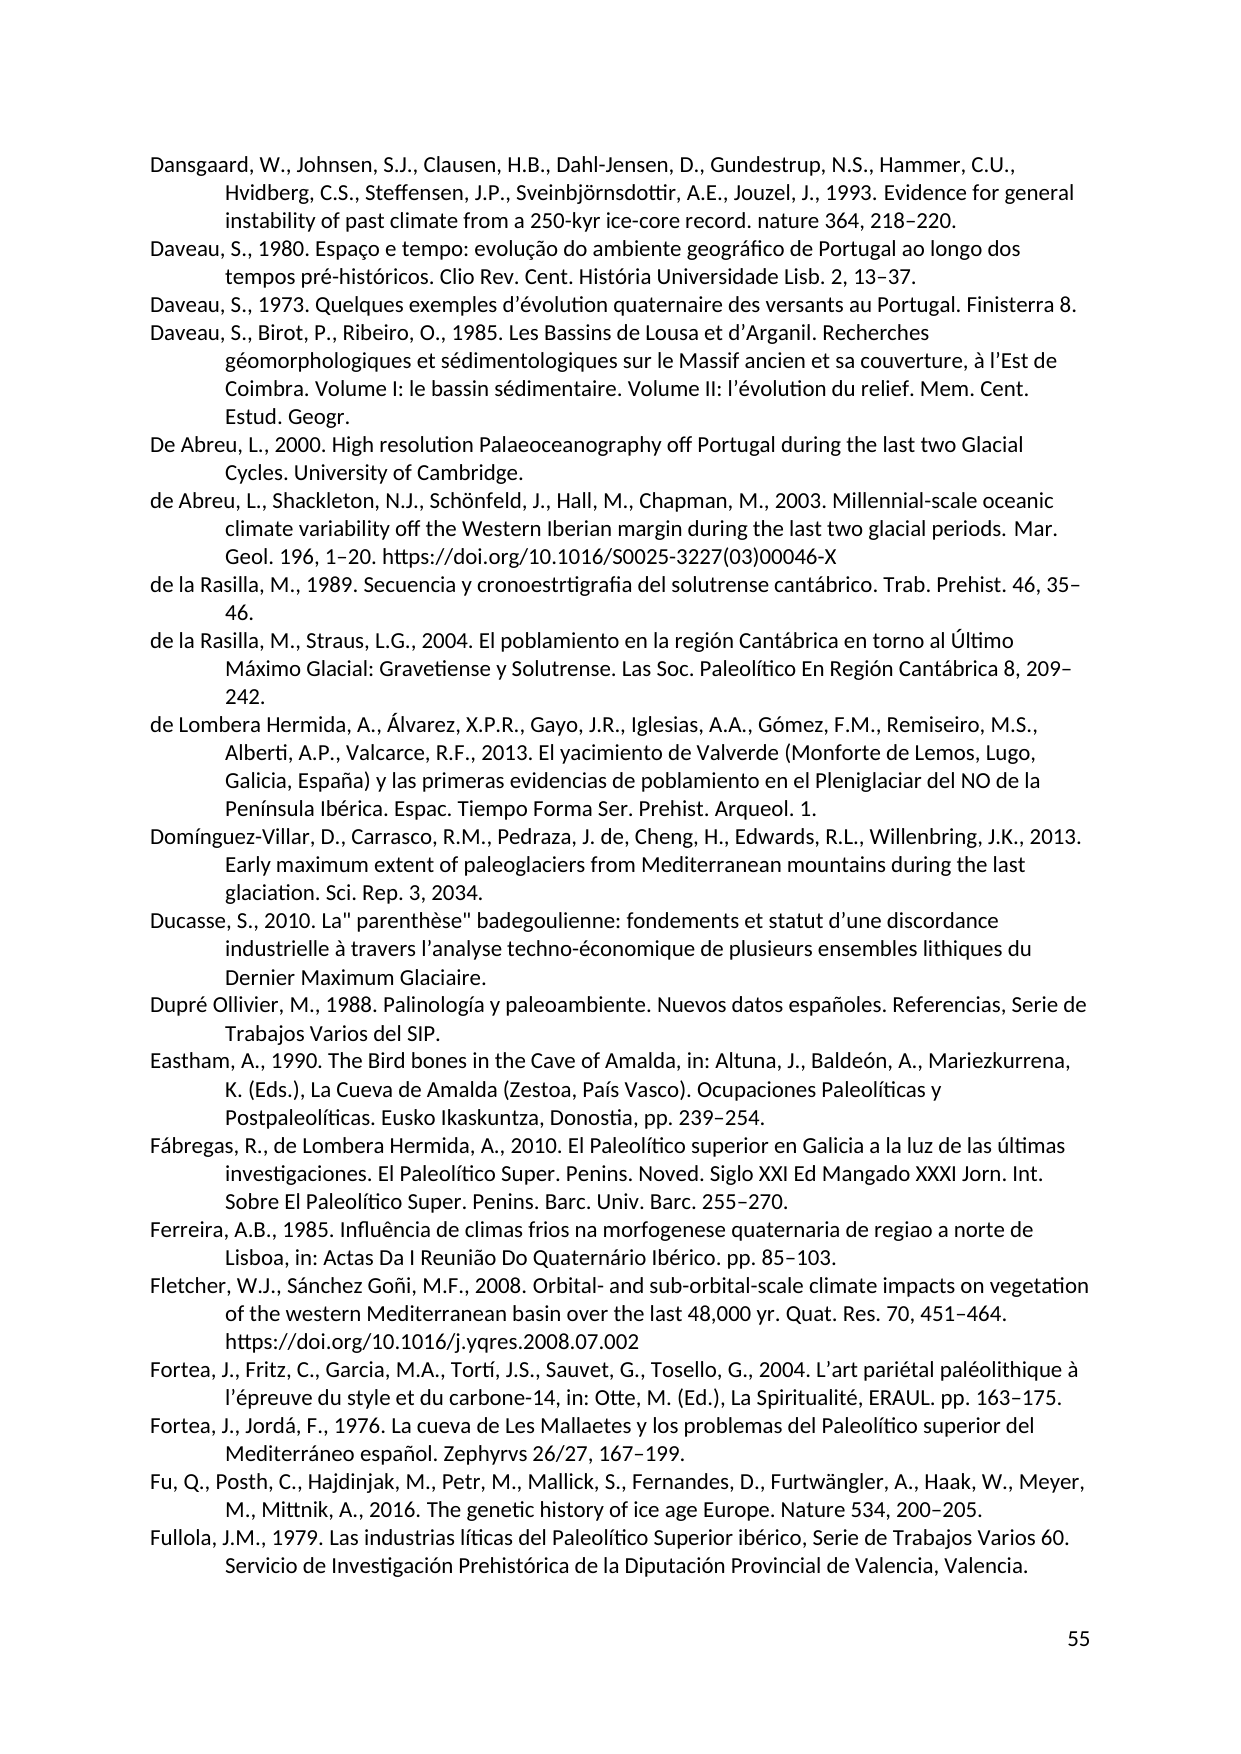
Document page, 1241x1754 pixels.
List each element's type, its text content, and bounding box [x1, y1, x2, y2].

text Fortea, J., Jordá, F., 1976. La cueva de Les Mallaetes y los problemas del Paleolítico superior del Mediterráneo español. Zephyrvs 26/27, 167–199. [150, 1411, 1090, 1467]
text Fletcher, W.J., Sánchez Goñi, M.F., 2008. Orbital- and sub-orbital-scale climate impacts on vegetation of the western Mediterranean basin over the last 48,000 yr. Quat. Res. 70, 451–464. https://doi.org/10.1016/j.yqres.2008.07.002 [150, 1271, 1090, 1355]
text Daveau, S., 1973. Quelques exemples d’évolution quaternaire des versants au Portugal. Finisterra 8. [150, 290, 1090, 318]
text Ferreira, A.B., 1985. Influência de climas frios na morfogenese quaternaria de regiao a norte de Lisboa, in: Actas Da I Reunião Do Quaternário Ibérico. pp. 85–103. [150, 1215, 1090, 1271]
text Dupré Ollivier, M., 1988. Palinología y paleoambiente. Nuevos datos españoles. Referencias, Serie de Trabajos Varios del SIP. [150, 991, 1090, 1047]
text De Abreu, L., 2000. High resolution Palaeoceanography off Portugal during the last two Glacial Cycles. University of Cambridge. [150, 430, 1090, 486]
text Ducasse, S., 2010. La" parenthèse" badegoulienne: fondements et statut d’une discordance industrielle à travers l’analyse techno-économique de plusieurs ensembles lithiques du Dernier Maximum Glaciaire. [150, 907, 1090, 991]
text Daveau, S., 1980. Espaço e tempo: evolução do ambiente geográfico de Portugal ao longo dos tempos pré-históricos. Clio Rev. Cent. História Universidade Lisb. 2, 13–37. [150, 234, 1090, 290]
text Fu, Q., Posth, C., Hajdinjak, M., Petr, M., Mallick, S., Fernandes, D., Furtwängler, A., Haak, W., Meyer, M., Mittnik, A., 2016. The genetic history of ice age Europe. Nature 534, 200–205. [150, 1467, 1090, 1523]
text Domínguez-Villar, D., Carrasco, R.M., Pedraza, J. de, Cheng, H., Edwards, R.L., Willenbring, J.K., 2013. Early maximum extent of paleoglaciers from Mediterranean mountains during the last glaciation. Sci. Rep. 3, 2034. [150, 822, 1090, 907]
text Dansgaard, W., Johnsen, S.J., Clausen, H.B., Dahl-Jensen, D., Gundestrup, N.S., Hammer, C.U., Hvidberg, C.S., Steffensen, J.P., Sveinbjörnsdottir, A.E., Jouzel, J., 1993. Evidence for general instability of past climate from a 250-kyr ice-core record. nature 364, 218–220. [150, 150, 1090, 234]
text Daveau, S., Birot, P., Ribeiro, O., 1985. Les Bassins de Lousa et d’Arganil. Recherches géomorphologiques et sédimentologiques sur le Massif ancien et sa couverture, à l’Est de Coimbra. Volume I: le bassin sédimentaire. Volume II: l’évolution du relief. Mem. Cent. Estud. Geogr. [150, 318, 1090, 430]
text Fullola, J.M., 1979. Las industrias líticas del Paleolítico Superior ibérico, Serie de Trabajos Varios 60. Servicio de Investigación Prehistórica de la Diputación Provincial de Valencia, Valencia. [150, 1523, 1090, 1579]
text de Abreu, L., Shackleton, N.J., Schönfeld, J., Hall, M., Chapman, M., 2003. Millennial-scale oceanic climate variability off the Western Iberian margin during the last two glacial periods. Mar. Geol. 196, 1–20. https://doi.org/10.1016/S0025-3227(03)00046-X [150, 486, 1090, 570]
text Eastham, A., 1990. The Bird bones in the Cave of Amalda, in: Altuna, J., Baldeón, A., Mariezkurrena, K. (Eds.), La Cueva de Amalda (Zestoa, País Vasco). Ocupaciones Paleolíticas y Postpaleolíticas. Eusko Ikaskuntza, Donostia, pp. 239–254. [150, 1047, 1090, 1131]
text Fortea, J., Fritz, C., Garcia, M.A., Tortí, J.S., Sauvet, G., Tosello, G., 2004. L’art pariétal paléolithique à l’épreuve du style et du carbone-14, in: Otte, M. (Ed.), La Spiritualité, ERAUL. pp. 163–175. [150, 1355, 1090, 1411]
text de la Rasilla, M., 1989. Secuencia y cronoestrtigrafia del solutrense cantábrico. Trab. Prehist. 46, 35–46. [150, 570, 1090, 626]
text de Lombera Hermida, A., Álvarez, X.P.R., Gayo, J.R., Iglesias, A.A., Gómez, F.M., Remiseiro, M.S., Alberti, A.P., Valcarce, R.F., 2013. El yacimiento de Valverde (Monforte de Lemos, Lugo, Galicia, España) y las primeras evidencias de poblamiento en el Pleniglaciar del NO de la Península Ibérica. Espac. Tiempo Forma Ser. Prehist. Arqueol. 1. [150, 710, 1090, 822]
text Fábregas, R., de Lombera Hermida, A., 2010. El Paleolítico superior en Galicia a la luz de las últimas investigaciones. El Paleolítico Super. Penins. Noved. Siglo XXI Ed Mangado XXXI Jorn. Int. Sobre El Paleolítico Super. Penins. Barc. Univ. Barc. 255–270. [150, 1131, 1090, 1215]
text de la Rasilla, M., Straus, L.G., 2004. El poblamiento en la región Cantábrica en torno al Último Máximo Glacial: Gravetiense y Solutrense. Las Soc. Paleolítico En Región Cantábrica 8, 209–242. [150, 626, 1090, 710]
